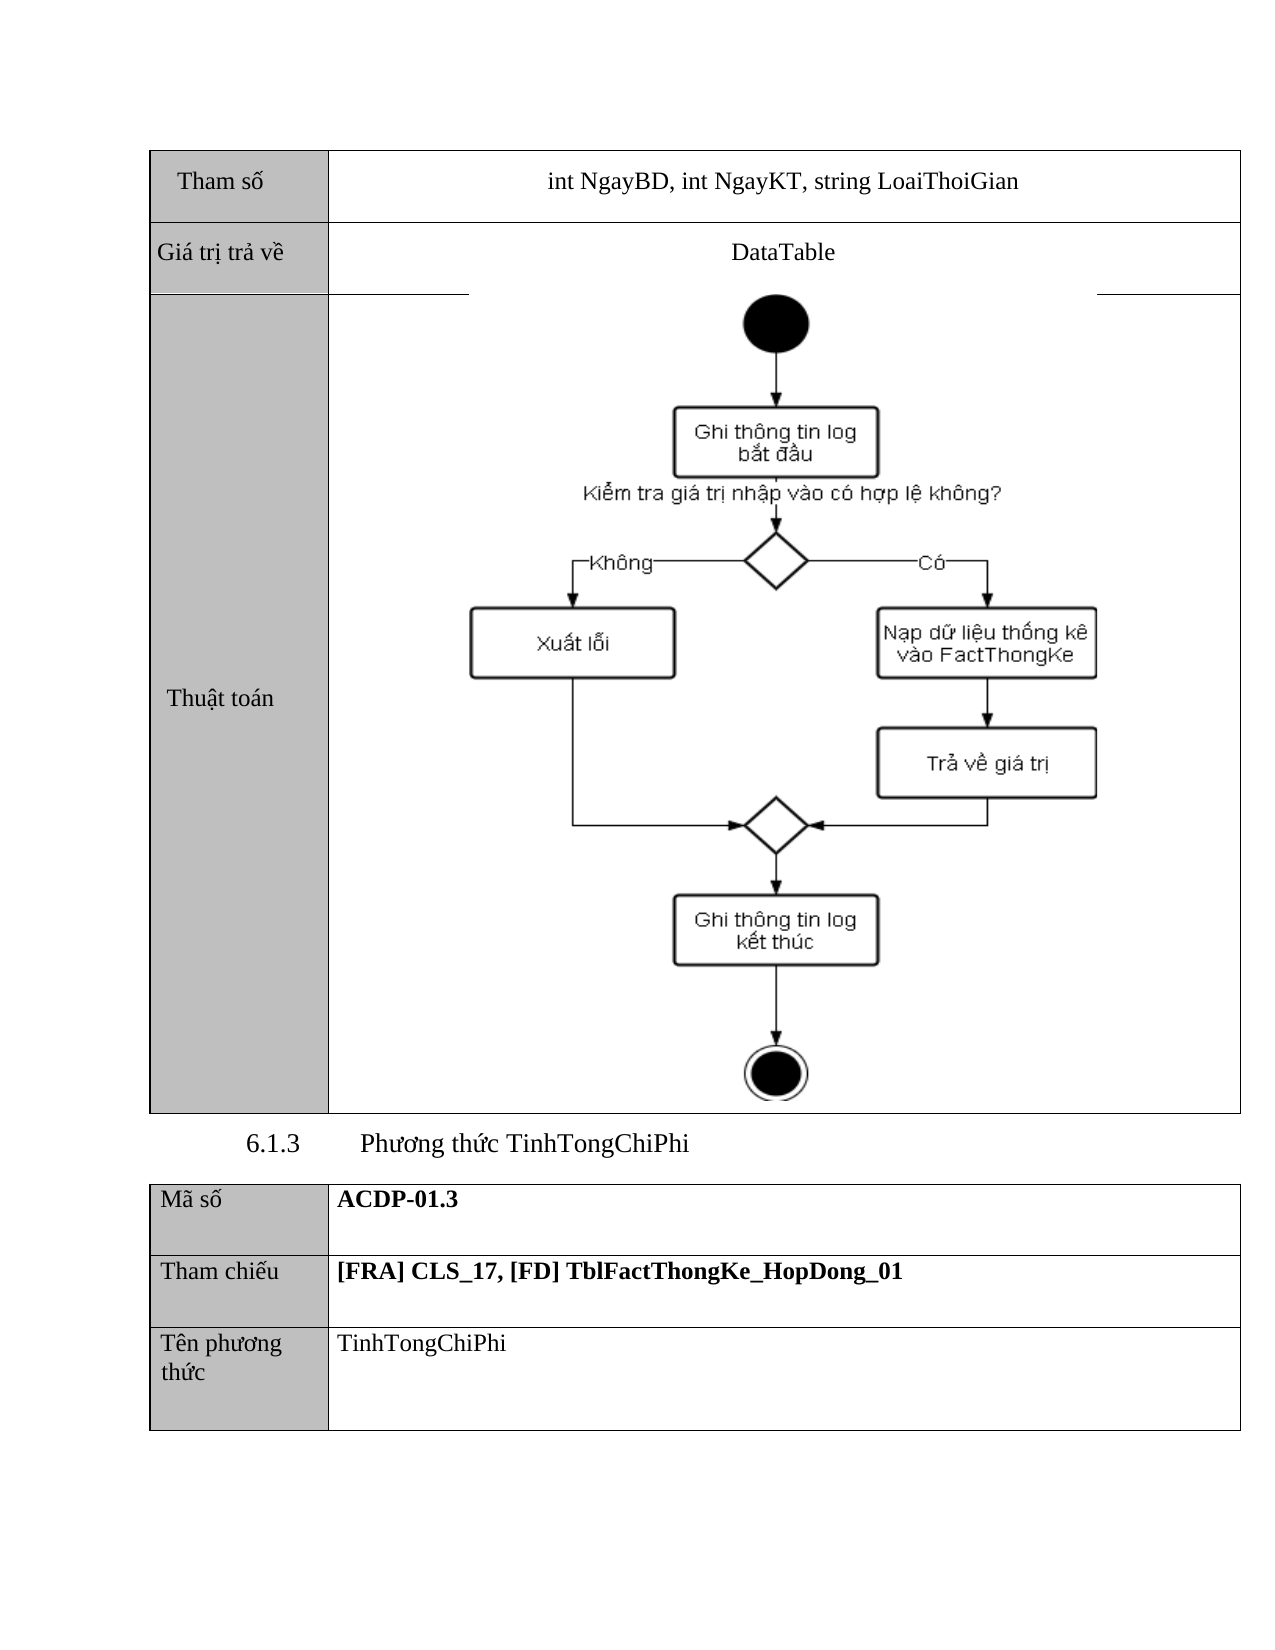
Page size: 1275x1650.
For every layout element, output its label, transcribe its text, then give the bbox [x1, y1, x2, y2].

table_header ACDP-01.3 [329, 1185, 1240, 1255]
table_cell Tên phương thức [151, 1328, 328, 1430]
table_header Mã số [151, 1185, 328, 1255]
list Phương thức TinhTongChiPhi [300, 1127, 1125, 1158]
table_cell int NgayBD, int NgayKT, string LoaiThoiGian [329, 151, 1240, 222]
table_cell Giá trị trả về [151, 223, 328, 293]
table_cell [329, 295, 1240, 1113]
table_cell [FRA] CLS_17, [FD] TblFactThongKe_HopDong_01 [329, 1256, 1240, 1327]
table_cell Thuật toán [151, 295, 328, 1113]
table_cell Tham chiếu [151, 1256, 328, 1327]
table_cell DataTable [329, 223, 1240, 293]
picture [469, 294, 1098, 1101]
table_cell Tham số [151, 151, 328, 222]
table_cell TinhTongChiPhi [329, 1328, 1240, 1430]
